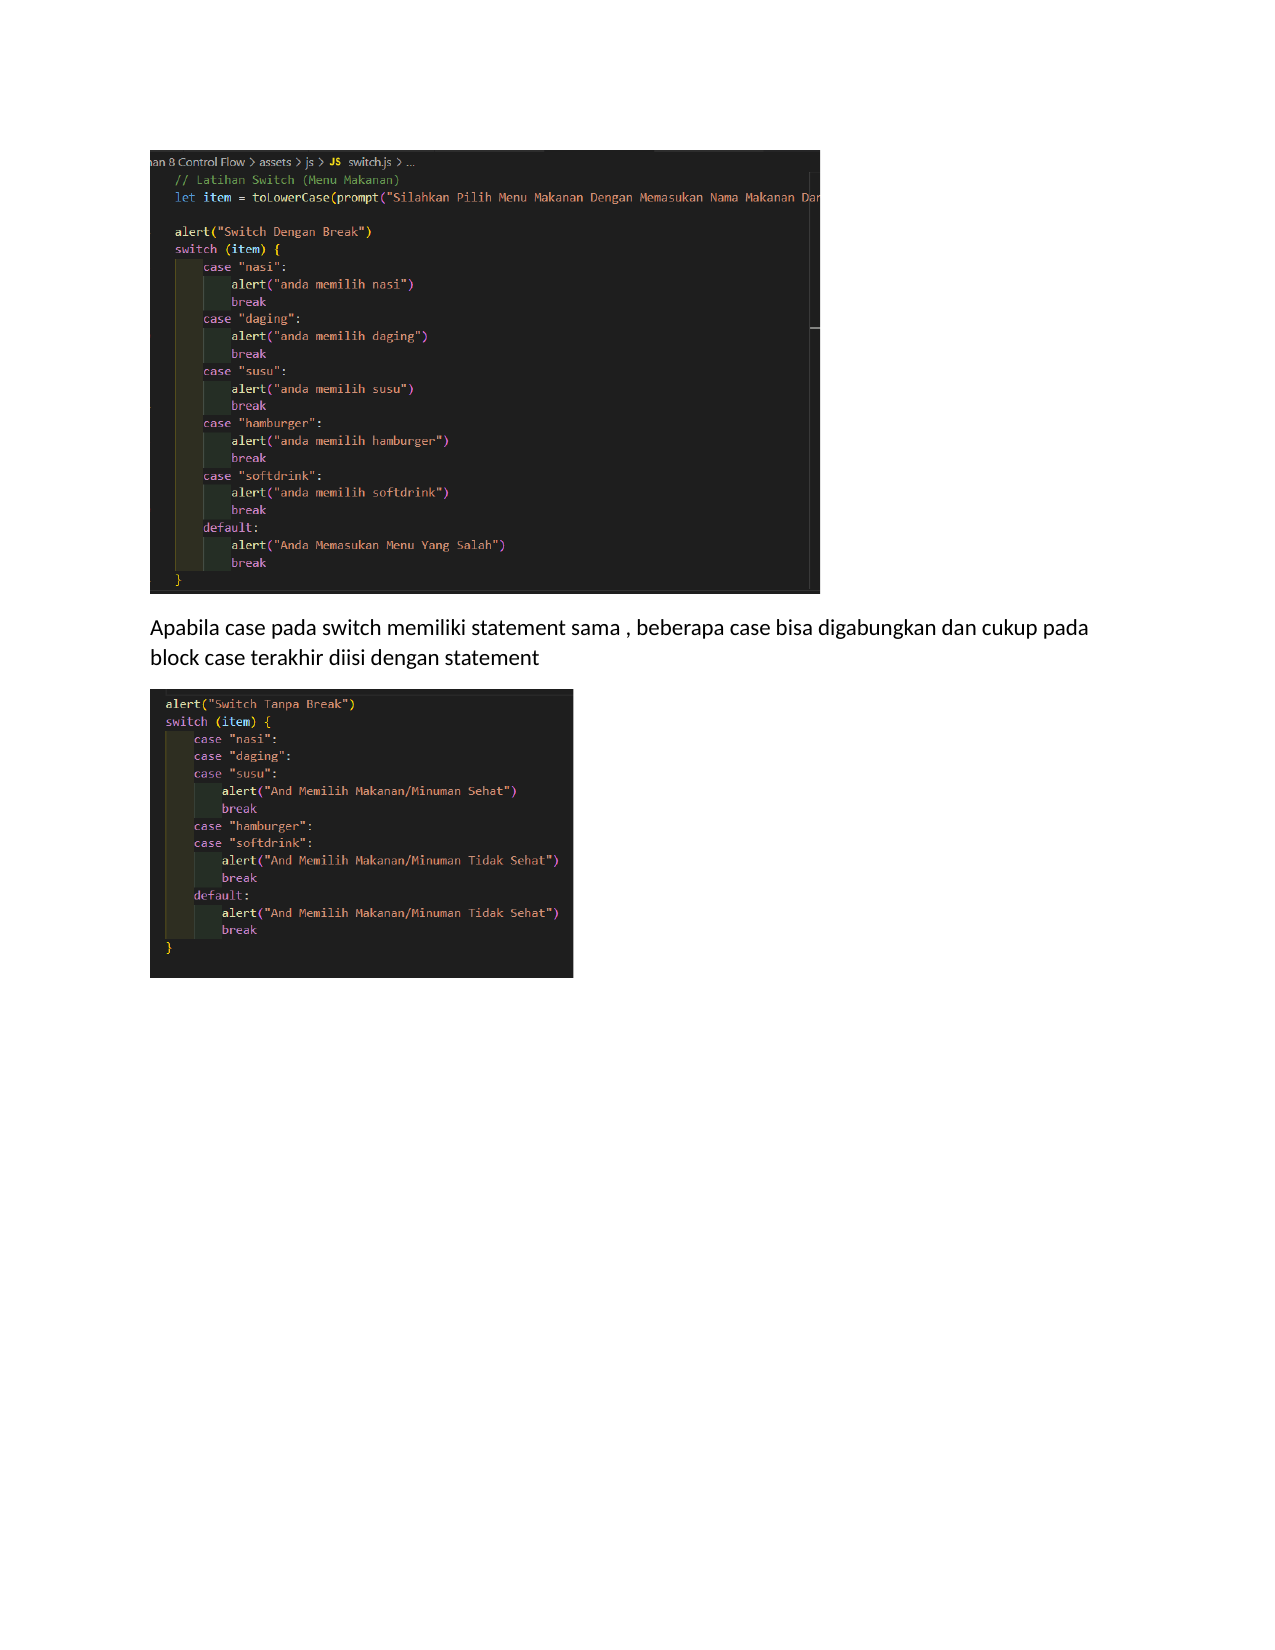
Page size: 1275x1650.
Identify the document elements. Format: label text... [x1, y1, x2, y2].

text Apabila case pada switch memiliki statement sama , beberapa case bisa digabungkan dan cukup pada block case terakhir diisi dengan statement [150, 613, 1125, 671]
picture [150, 150, 821, 594]
picture [150, 689, 574, 978]
